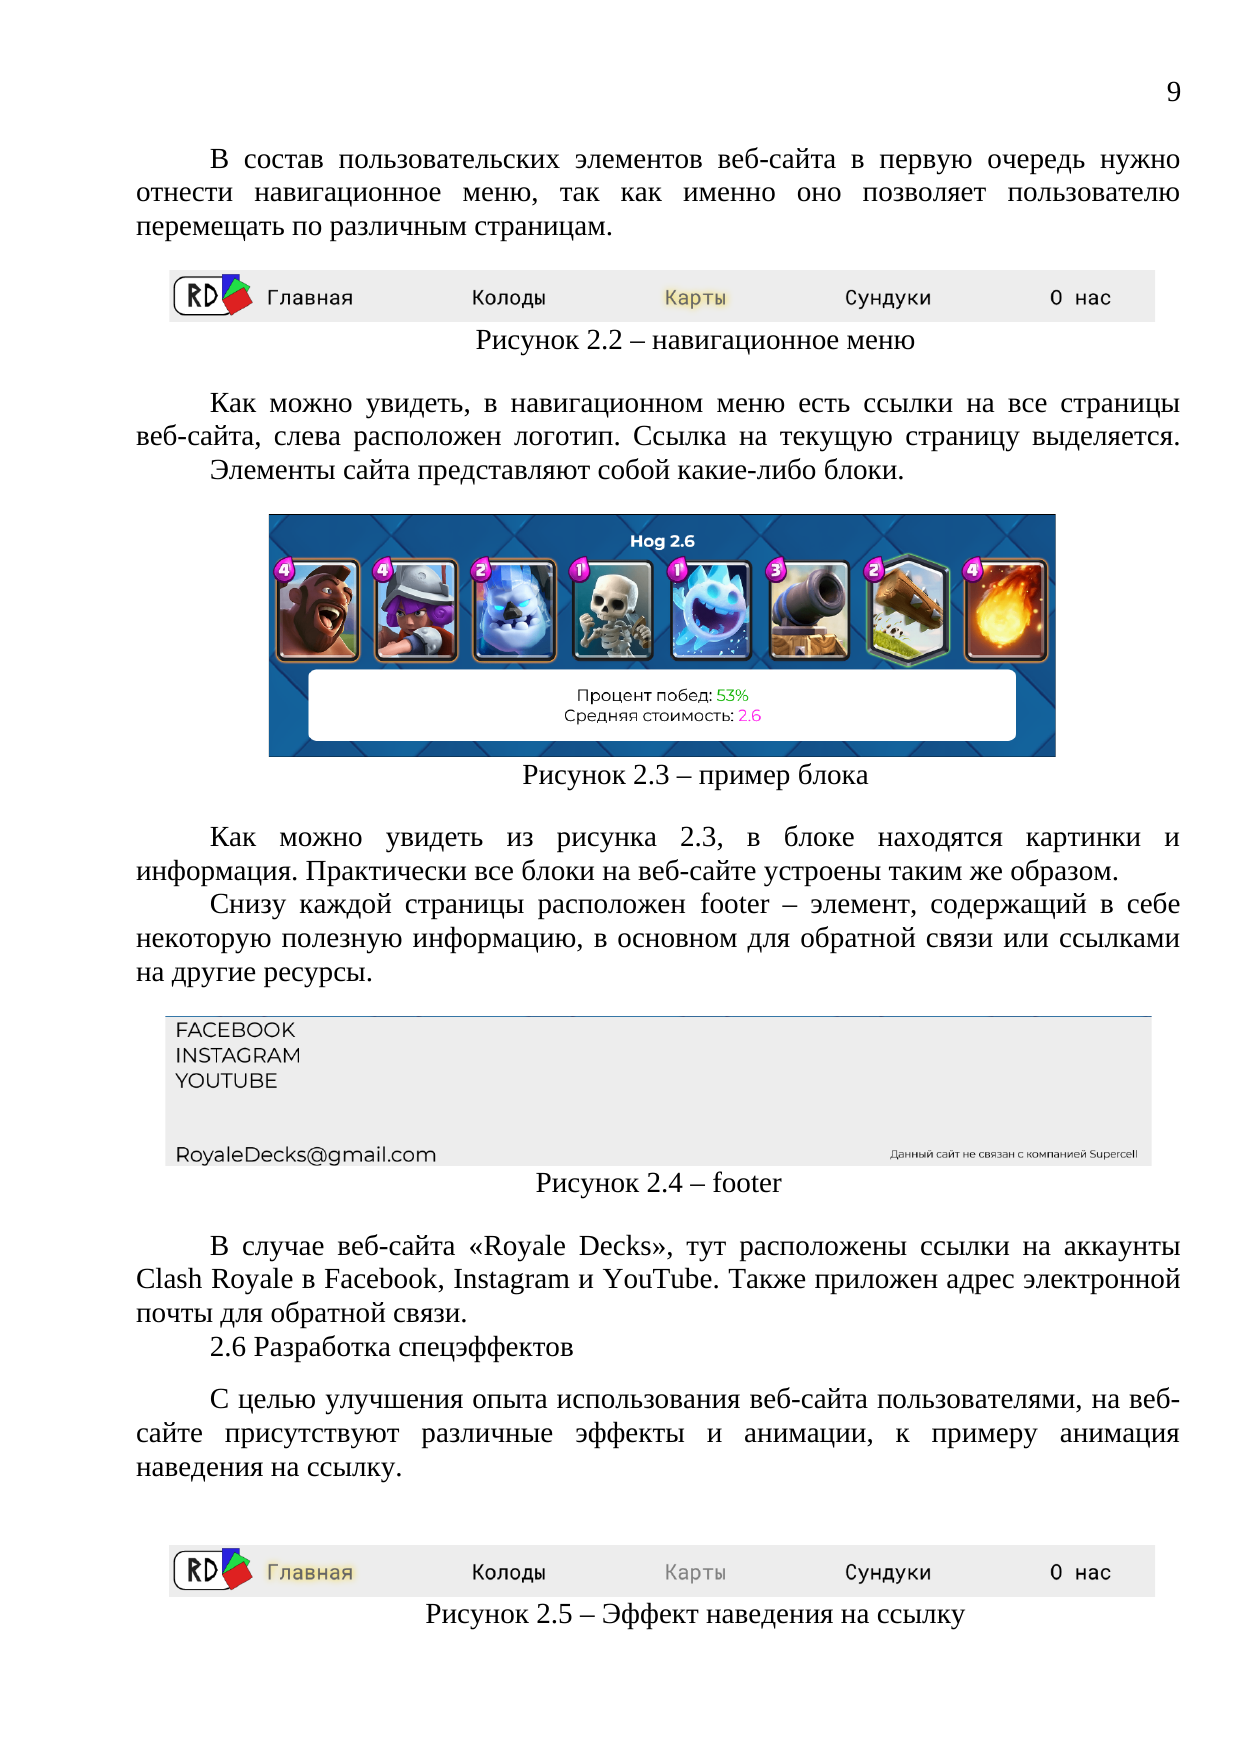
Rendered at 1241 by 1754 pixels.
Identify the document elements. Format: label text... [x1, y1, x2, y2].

picture [169, 270, 1156, 322]
picture [169, 1545, 1156, 1597]
text 2.6 Разработка спецэффектов [136, 1329, 1181, 1362]
text Снизу каждой страницы расположен footer – элемент, содержащий в себе некоторую полезную информацию, в основном для обратной связи или ссылками на другие ресурсы. [136, 887, 1181, 987]
text В случае веб-сайта «Royale Decks», тут расположены ссылки на аккаунты Clash Royale в Facebook, Instagram и YouTube. Также приложен адрес электронной почты для обратной связи. [136, 1228, 1181, 1329]
text Рисунок 2.5 – Эффект наведения на ссылку [136, 1596, 1181, 1630]
text Как можно увидеть, в навигационном меню есть ссылки на все страницы веб-сайта, слева расположен логотип. Ссылка на текущую страницу выделяется. Элементы сайта представляют собой какие-либо блоки. [136, 385, 1181, 485]
text Рисунок 2.2 – навигационное меню [136, 322, 1181, 356]
picture [268, 514, 1056, 757]
picture [165, 1016, 1152, 1166]
text Как можно увидеть из рисунка 2.3, в блоке находятся картинки и информация. Практически все блоки на веб-сайте устроены таким же образом. [136, 819, 1181, 887]
text В состав пользовательских элементов веб-сайта в первую очередь нужно отнести навигационное меню, так как именно оно позволяет пользователю перемещать по различным страницам. [136, 141, 1181, 242]
text Рисунок 2.3 – пример блока [136, 757, 1181, 790]
text С целью улучшения опыта использования веб-сайта пользователями, на веб-сайте присутствуют различные эффекты и анимации, к примеру анимация наведения на ссылку. [136, 1382, 1181, 1482]
